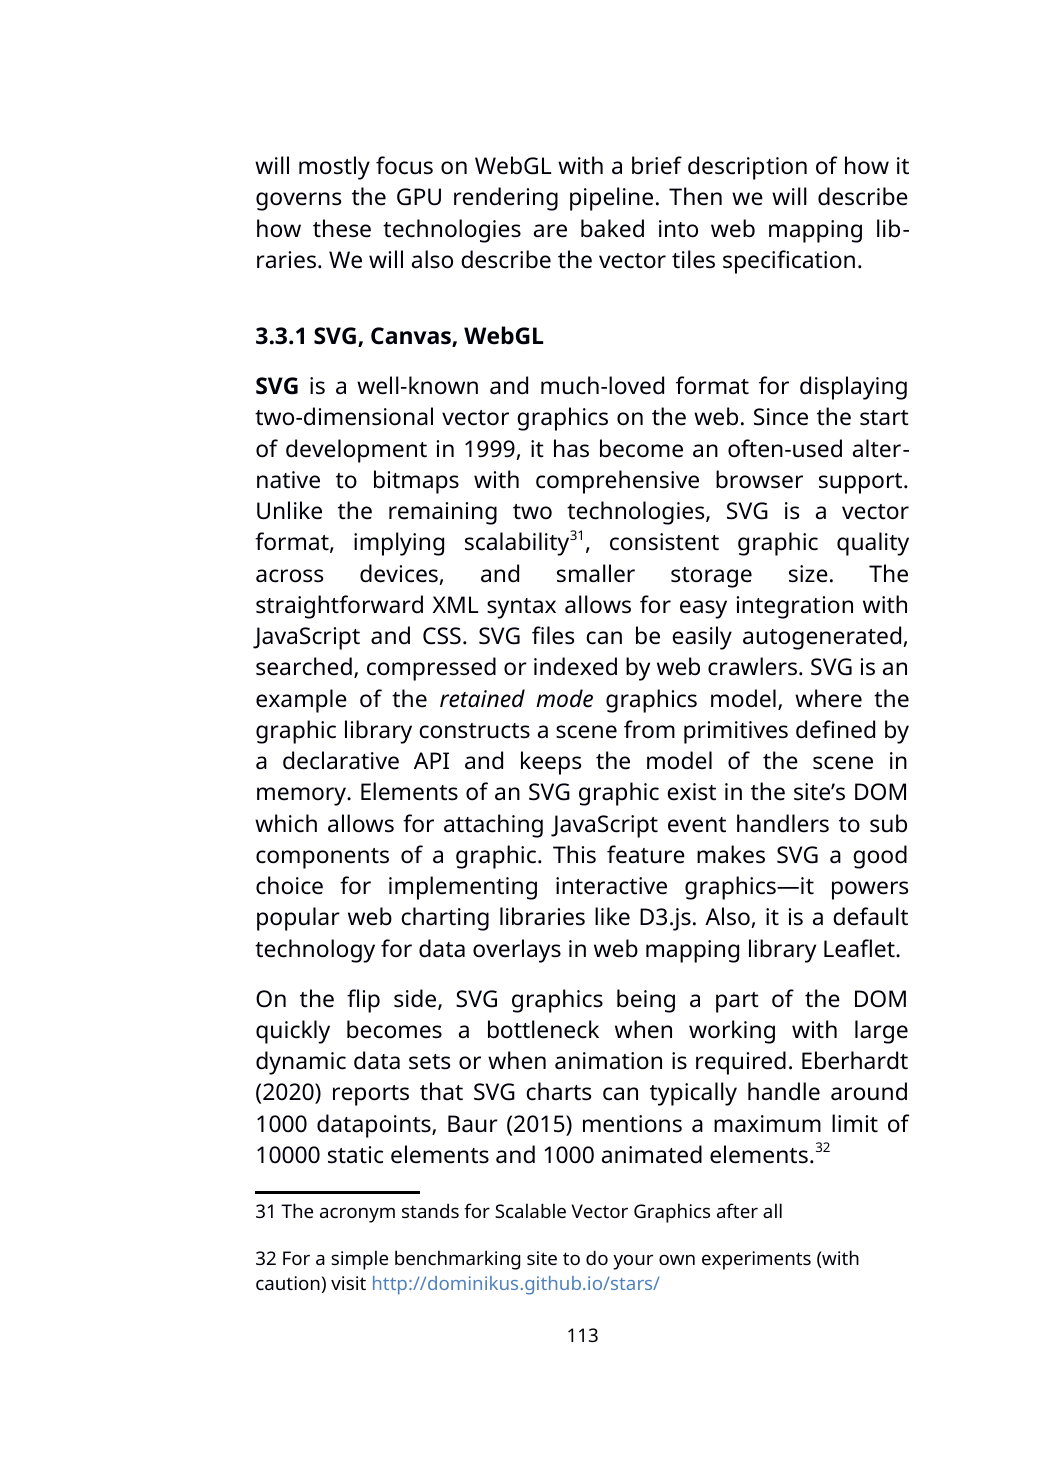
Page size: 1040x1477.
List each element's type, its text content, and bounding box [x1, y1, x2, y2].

text On the flip side, SVG graphics being a part of the DOM quickly becomes a bottleneck when working with large dynamic data sets or when animation is required. Eberhardt (2020) reports that SVG charts can typically handle around 1000 datapoints, Baur (2015) mentions a maximum limit of 10000 static elements and 1000 animated elements. [255, 982, 910, 1170]
text SVG is a well-known and much-loved format for displaying two-dimensional vector graphics on the web. Since the start of development in 1999, it has become an often-used alternative to bitmaps with comprehensive browser support. Unlike the remaining two technologies, SVG is a vector format, implying scalability, consistent graphic quality across devices, and smaller storage size. The straightforward XML syntax allows for easy integration with JavaScript and CSS. SVG files can be easily autogenerated, searched, compressed or indexed by web crawlers. SVG is an example of the retained mode graphics model, where the graphic library constructs a scene from primitives defined by a declarative API and keeps the model of the scene in memory. Elements of an SVG graphic exist in the site’s DOM which allows for attaching JavaScript event handlers to sub components of a graphic. This feature makes SVG a good choice for implementing interactive graphics—it powers popular web charting libraries like D3.js. Also, it is a default technology for data overlays in web mapping library Leaflet. [255, 370, 910, 964]
subtitle 3.3.1 SVG, Canvas, WebGL [255, 320, 910, 351]
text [255, 150, 910, 275]
